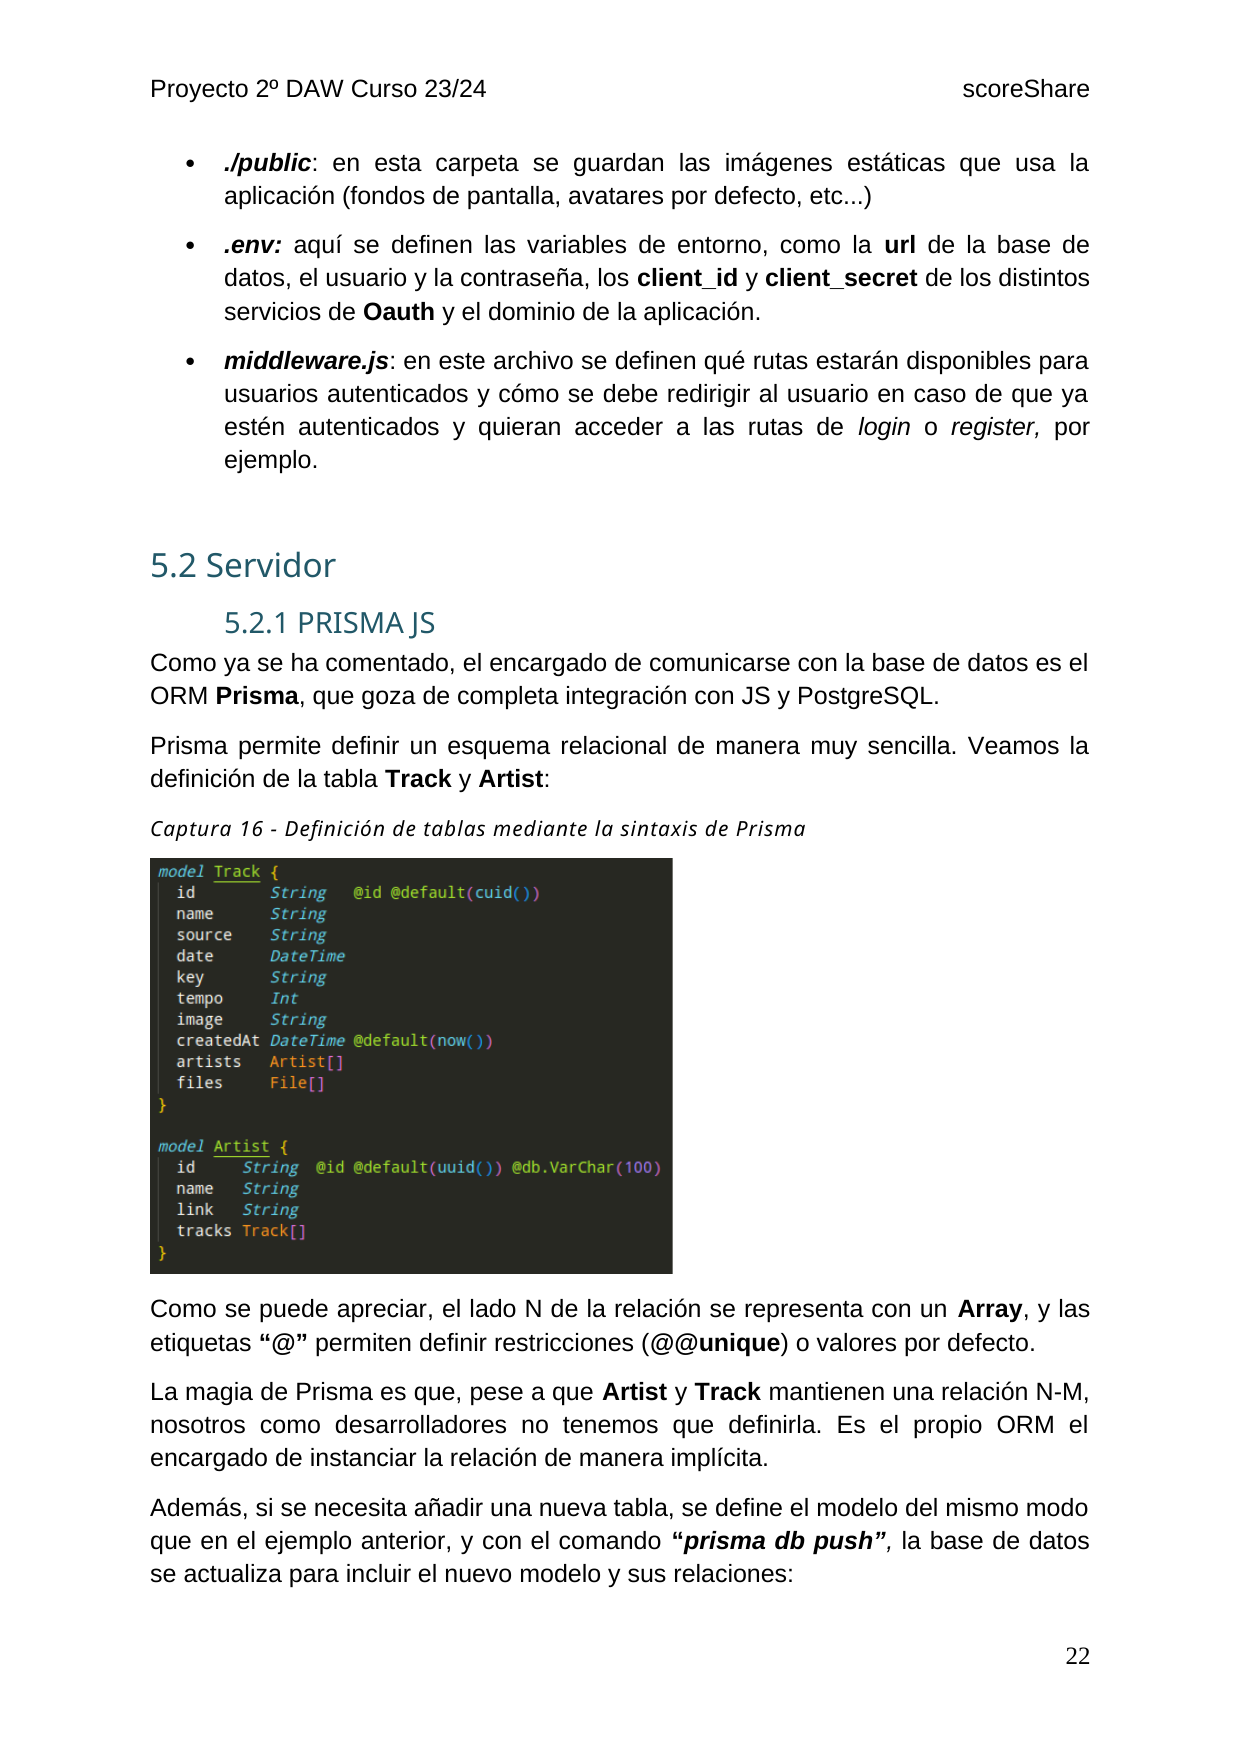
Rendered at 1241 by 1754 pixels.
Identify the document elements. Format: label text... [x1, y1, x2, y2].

text Como ya se ha comentado, el encargado de comunicarse con la base de datos es el ORM Prisma, que goza de completa integración con JS y PostgreSQL. [150, 648, 1090, 710]
text Además, si se necesita añadir una nueva tabla, se define el modelo del mismo modo que en el ejemplo anterior, y con el comando “prisma db push”, la base de datos se actualiza para incluir el nuevo modelo y sus relaciones: [150, 1493, 1090, 1588]
list .env: aquí se definen las variables de entorno, como la url de la base de datos, el usuario y la contraseña, los client_id y client_secret de los distintos servicios de Oauth y el dominio de la aplicación. [186, 230, 1090, 325]
text Captura 16 - Definición de tablas mediante la sintaxis de Prisma [150, 814, 1090, 842]
list ./public: en esta carpeta se guardan las imágenes estáticas que usa la aplicación (fondos de pantalla, avatares por defecto, etc...) [186, 148, 1090, 209]
text Prisma permite definir un esquema relacional de manera muy sencilla. Veamos la definición de la tabla Track y Artist: [150, 731, 1090, 793]
list middleware.js: en este archivo se definen qué rutas estarán disponibles para usuarios autenticados y cómo se debe redirigir al usuario en caso de que ya estén autenticados y quieran acceder a las rutas de login o register, por ejemplo. [186, 346, 1090, 474]
picture [150, 858, 673, 1274]
subtitle 5.2.1 Prisma JS [150, 603, 1090, 642]
subtitle 5.2 Servidor [150, 542, 1090, 588]
text La magia de Prisma es que, pese a que Artist y Track mantienen una relación N-M, nosotros como desarrolladores no tenemos que definirla. Es el propio ORM el encargado de instanciar la relación de manera implícita. [150, 1377, 1090, 1472]
text Como se puede apreciar, el lado N de la relación se representa con un Array, y las etiquetas “@” permiten definir restricciones (@@unique) o valores por defecto. [150, 1294, 1090, 1356]
